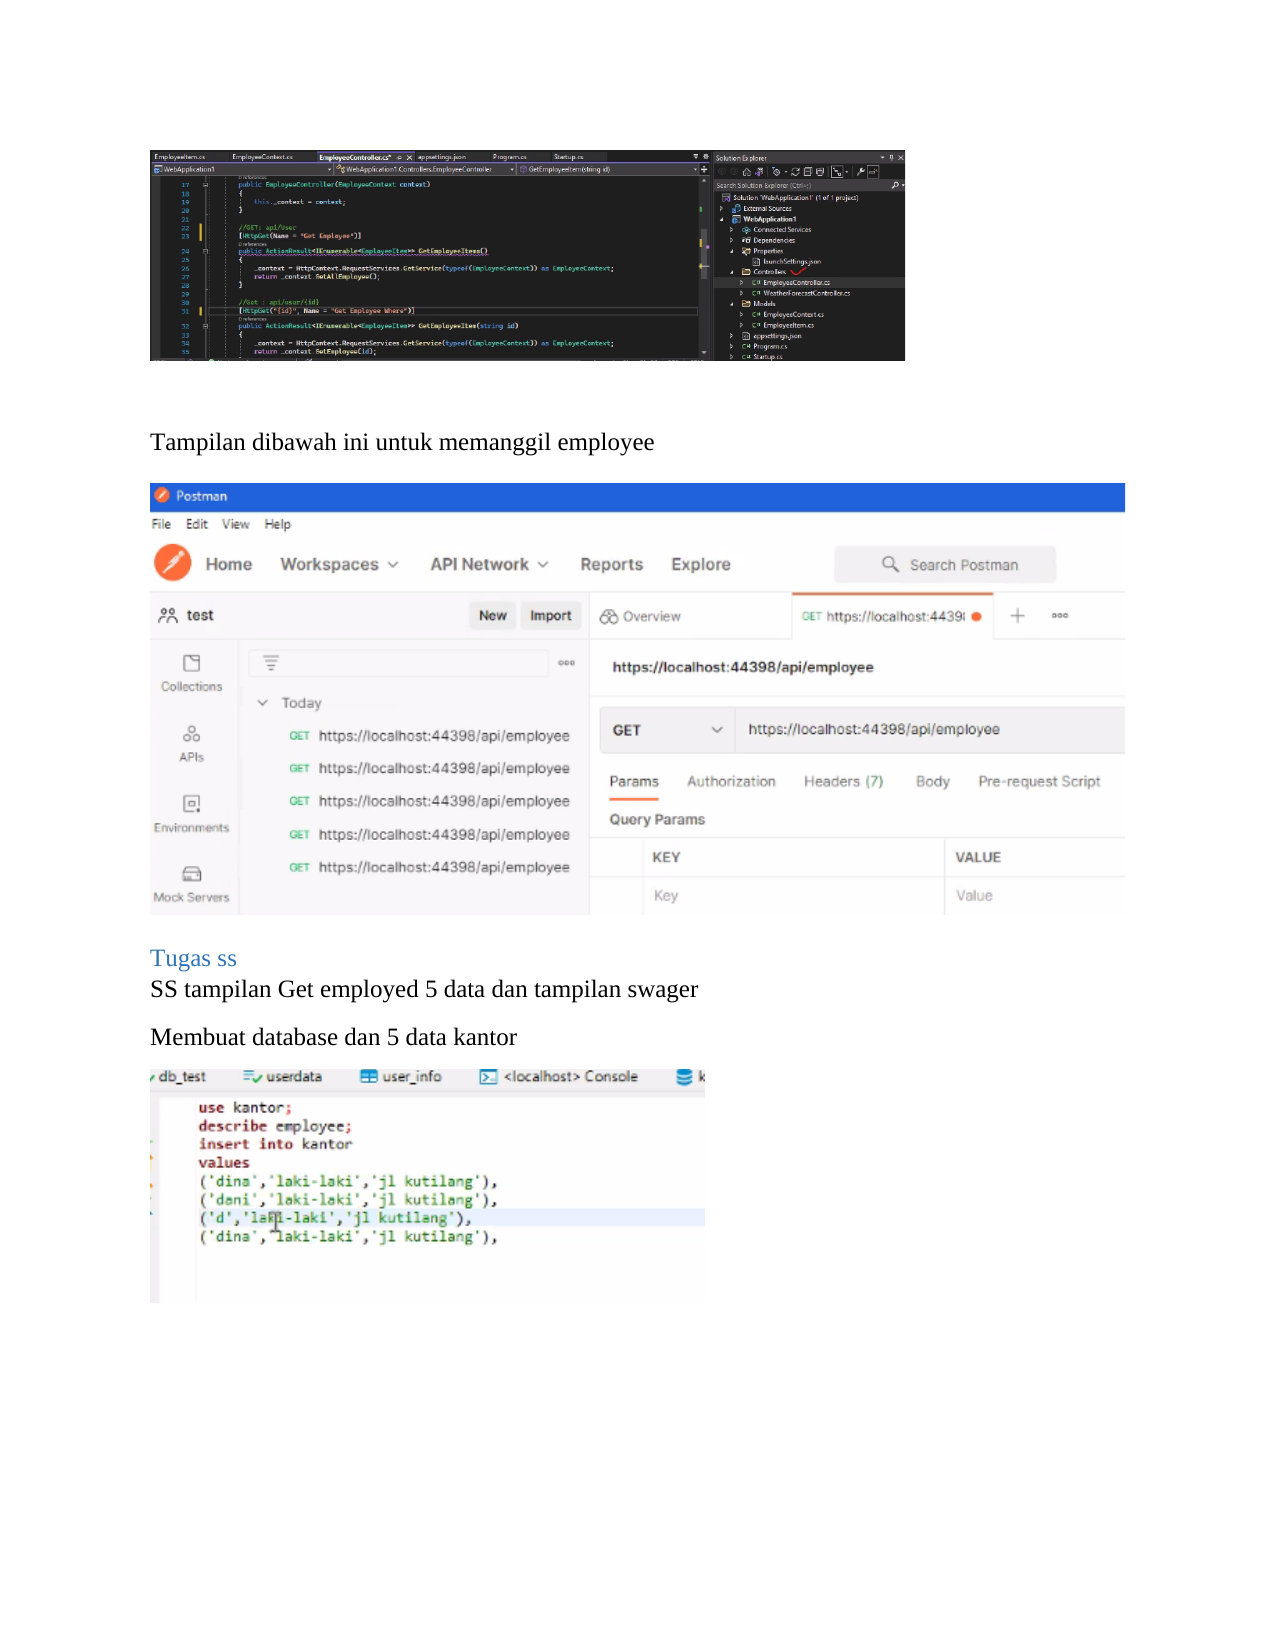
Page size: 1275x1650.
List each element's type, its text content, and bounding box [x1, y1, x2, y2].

picture [150, 1069, 705, 1303]
text SS tampilan Get employed 5 data dan tampilan swager [150, 974, 1125, 1003]
picture [150, 483, 1125, 915]
text Membuat database dan 5 data kantor [150, 1022, 1125, 1051]
subtitle Tugas ss [150, 943, 1125, 972]
text Tampilan dibawah ini untuk memanggil employee [150, 427, 1125, 456]
picture [150, 150, 906, 361]
